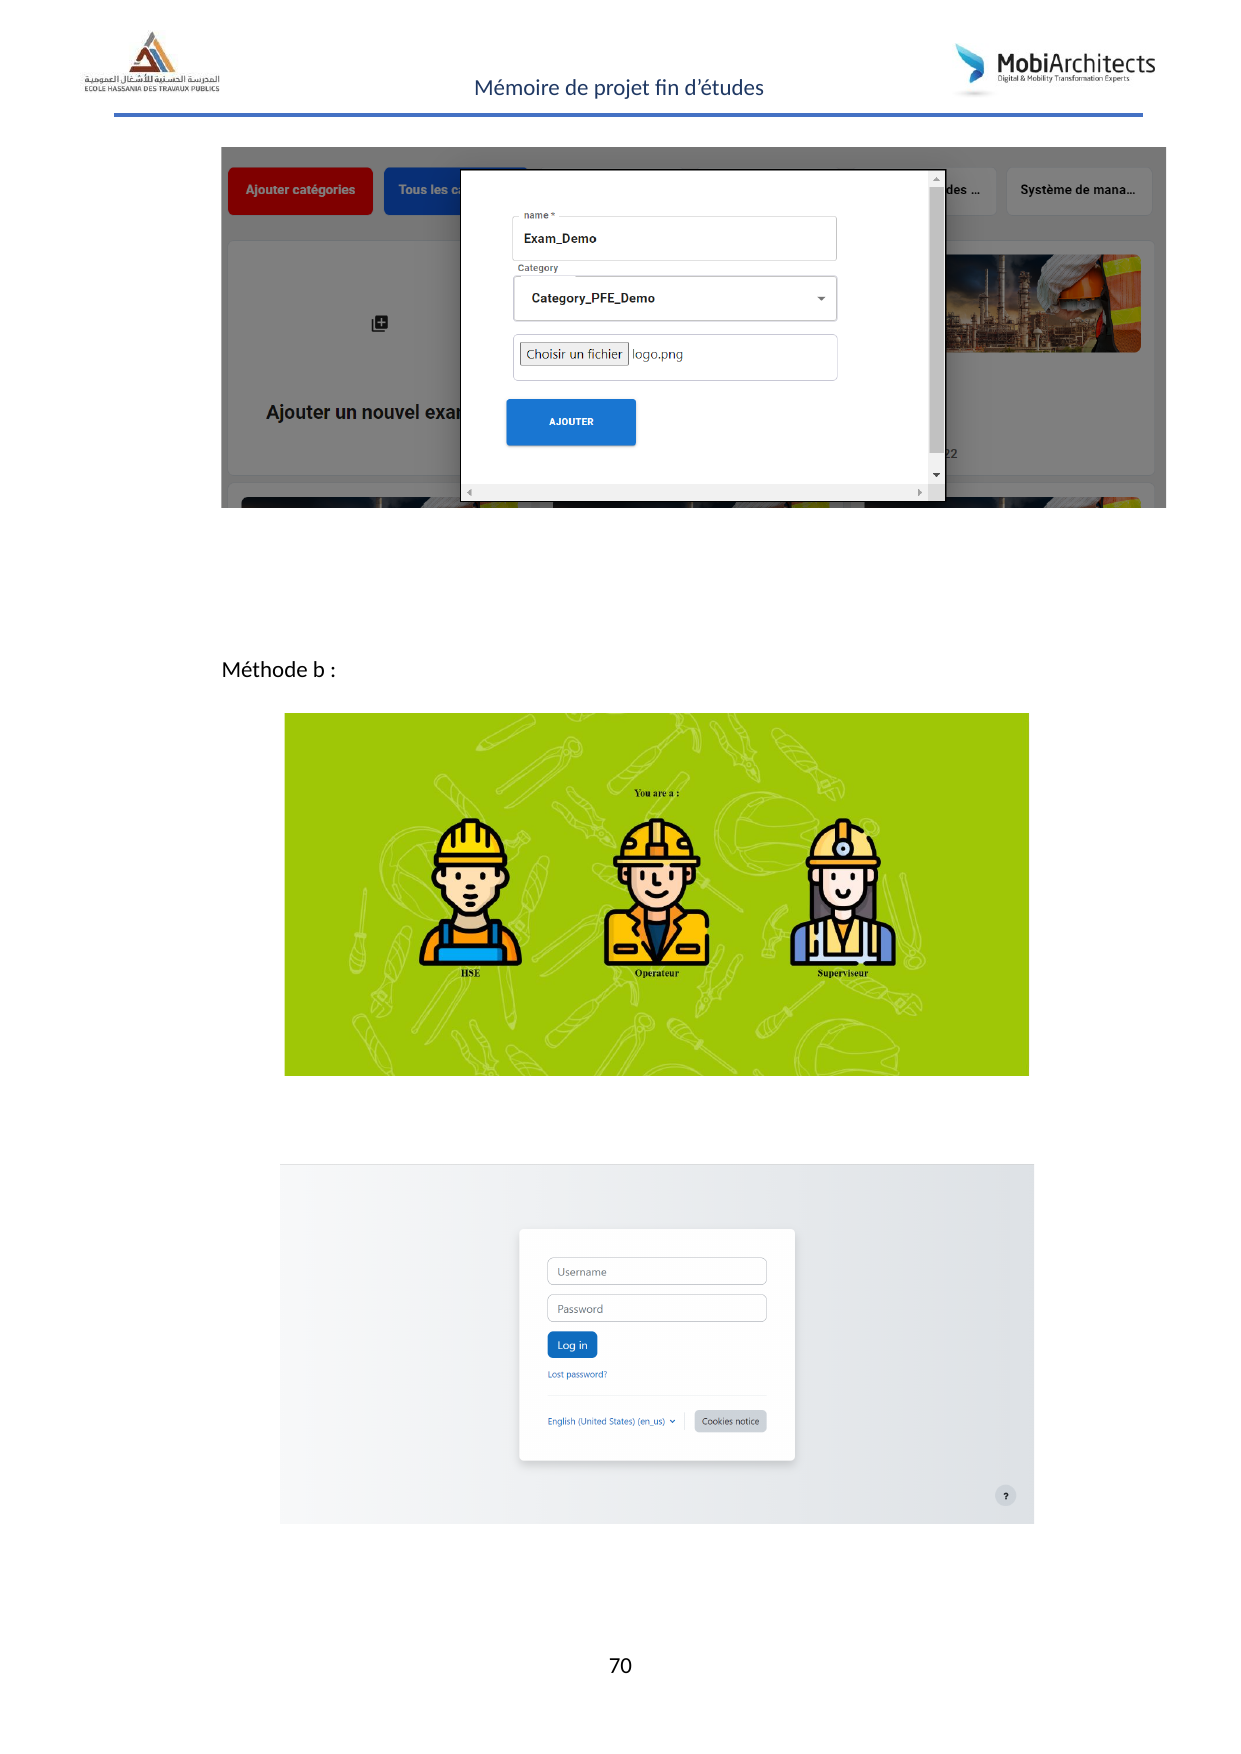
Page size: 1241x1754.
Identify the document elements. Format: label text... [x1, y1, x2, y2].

picture [952, 43, 1155, 98]
picture [280, 1164, 1035, 1524]
picture [284, 713, 1030, 1076]
picture [221, 147, 1167, 508]
text Méthode b : [148, 655, 1093, 683]
picture [80, 30, 220, 93]
